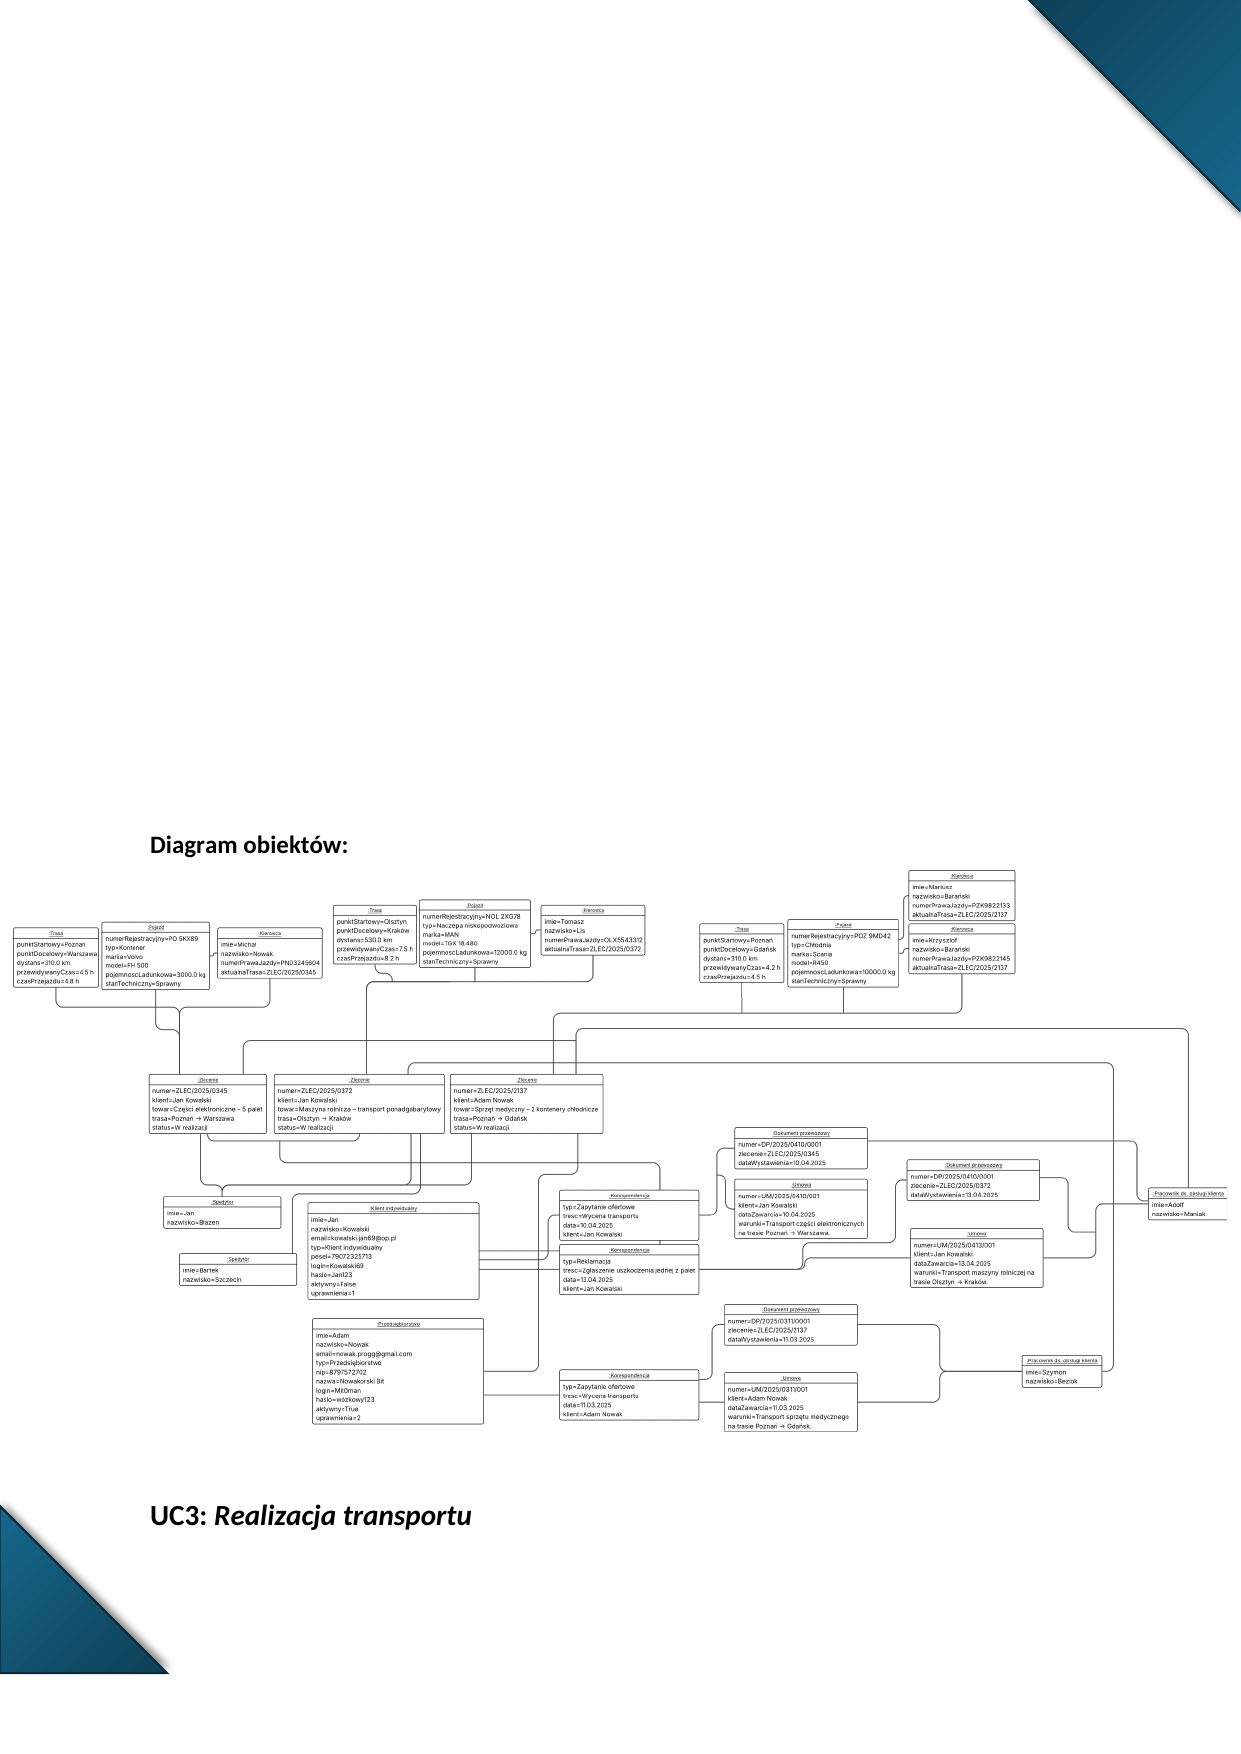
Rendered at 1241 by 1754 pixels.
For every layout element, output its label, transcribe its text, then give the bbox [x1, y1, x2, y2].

text UC3: Realizacja transportu [150, 1497, 1090, 1533]
picture [13, 870, 1228, 1432]
text Diagram obiektów: [150, 830, 1090, 860]
